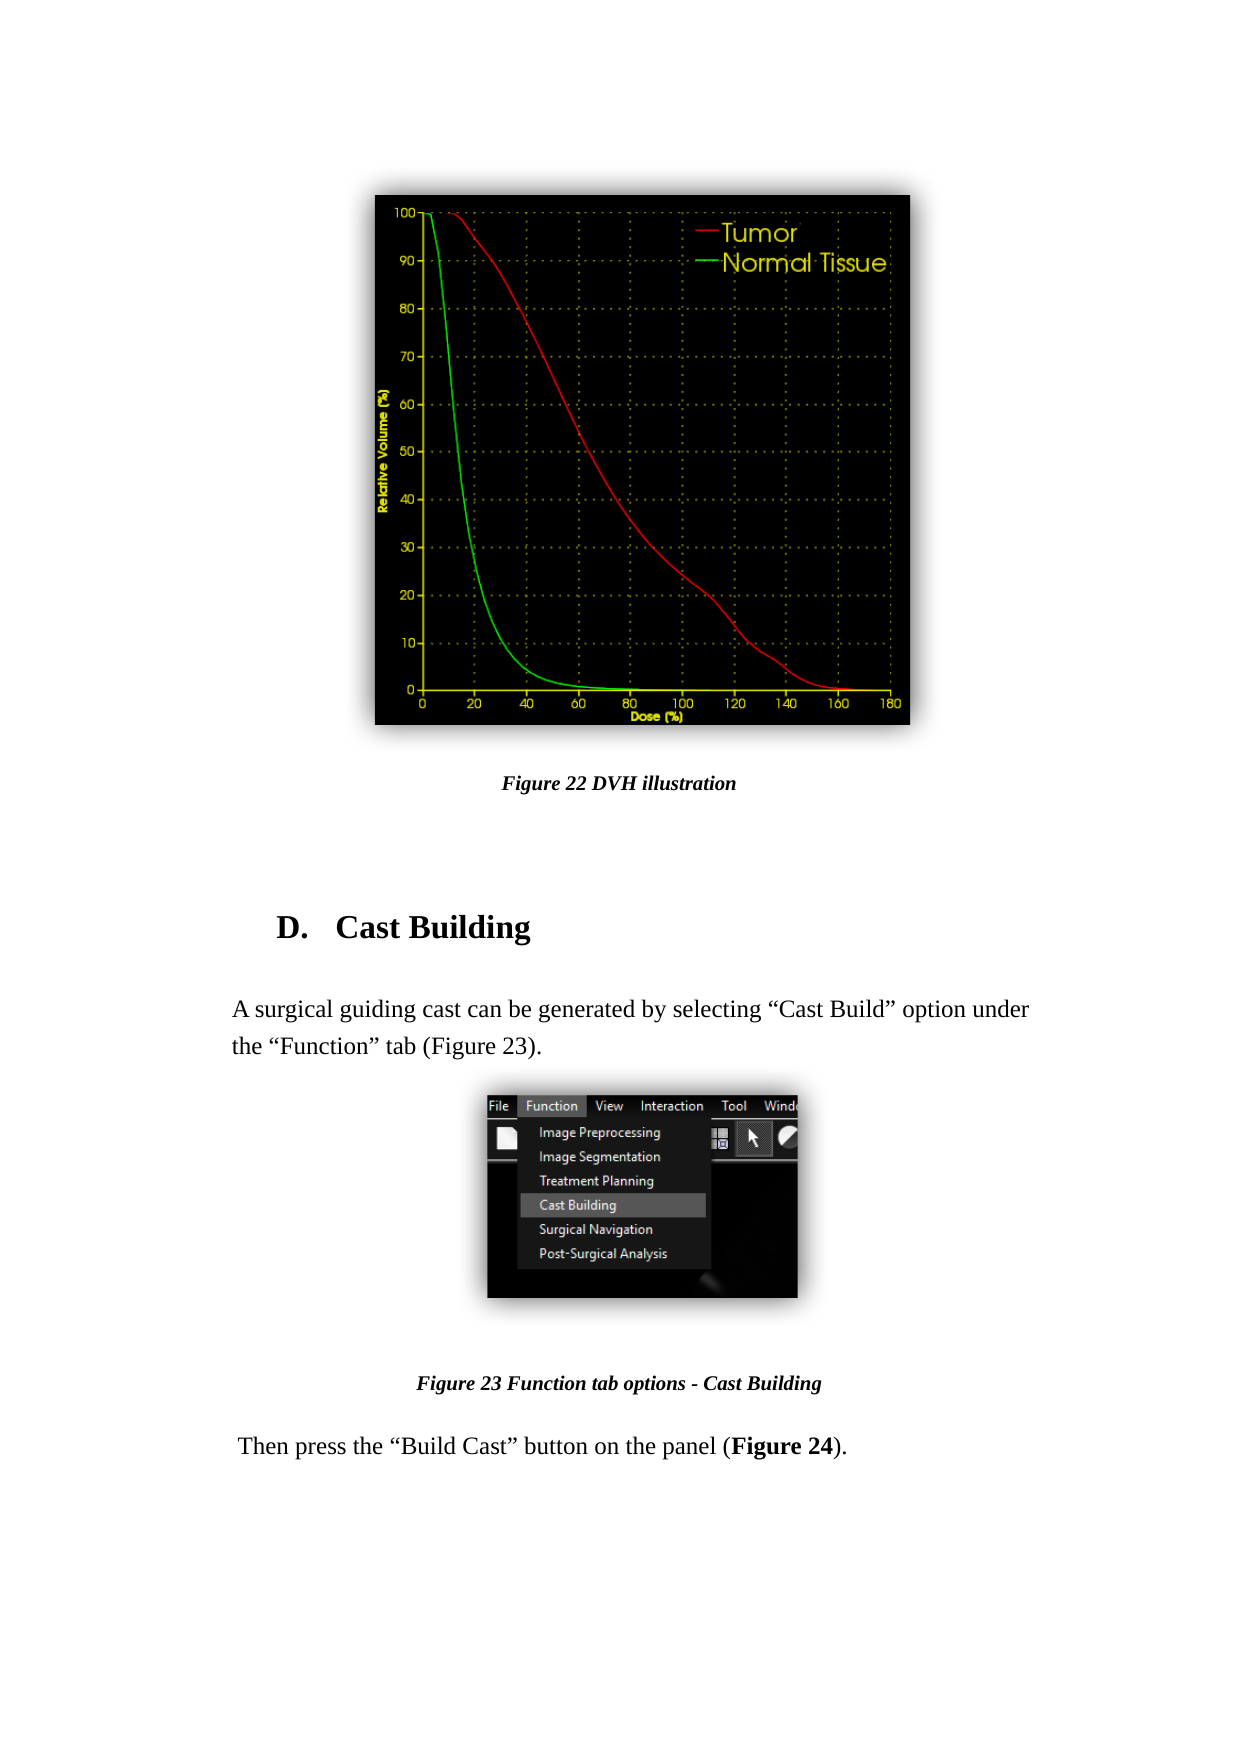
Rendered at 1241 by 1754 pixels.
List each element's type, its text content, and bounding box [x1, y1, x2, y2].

text Figure 23 Function tab options - Cast Building [187, 1364, 1053, 1402]
picture [487, 1095, 798, 1298]
text Figure 22 DVH illustration [187, 764, 1053, 802]
subtitle Cast Building [276, 889, 1053, 964]
text A surgical guiding cast can be generated by selecting “Cast Build” option under the “Function” tab (Figure 23). [232, 989, 1053, 1064]
picture [374, 195, 911, 725]
text Then press the “Build Cast” button on the panel (Figure 24). [187, 1427, 1053, 1464]
